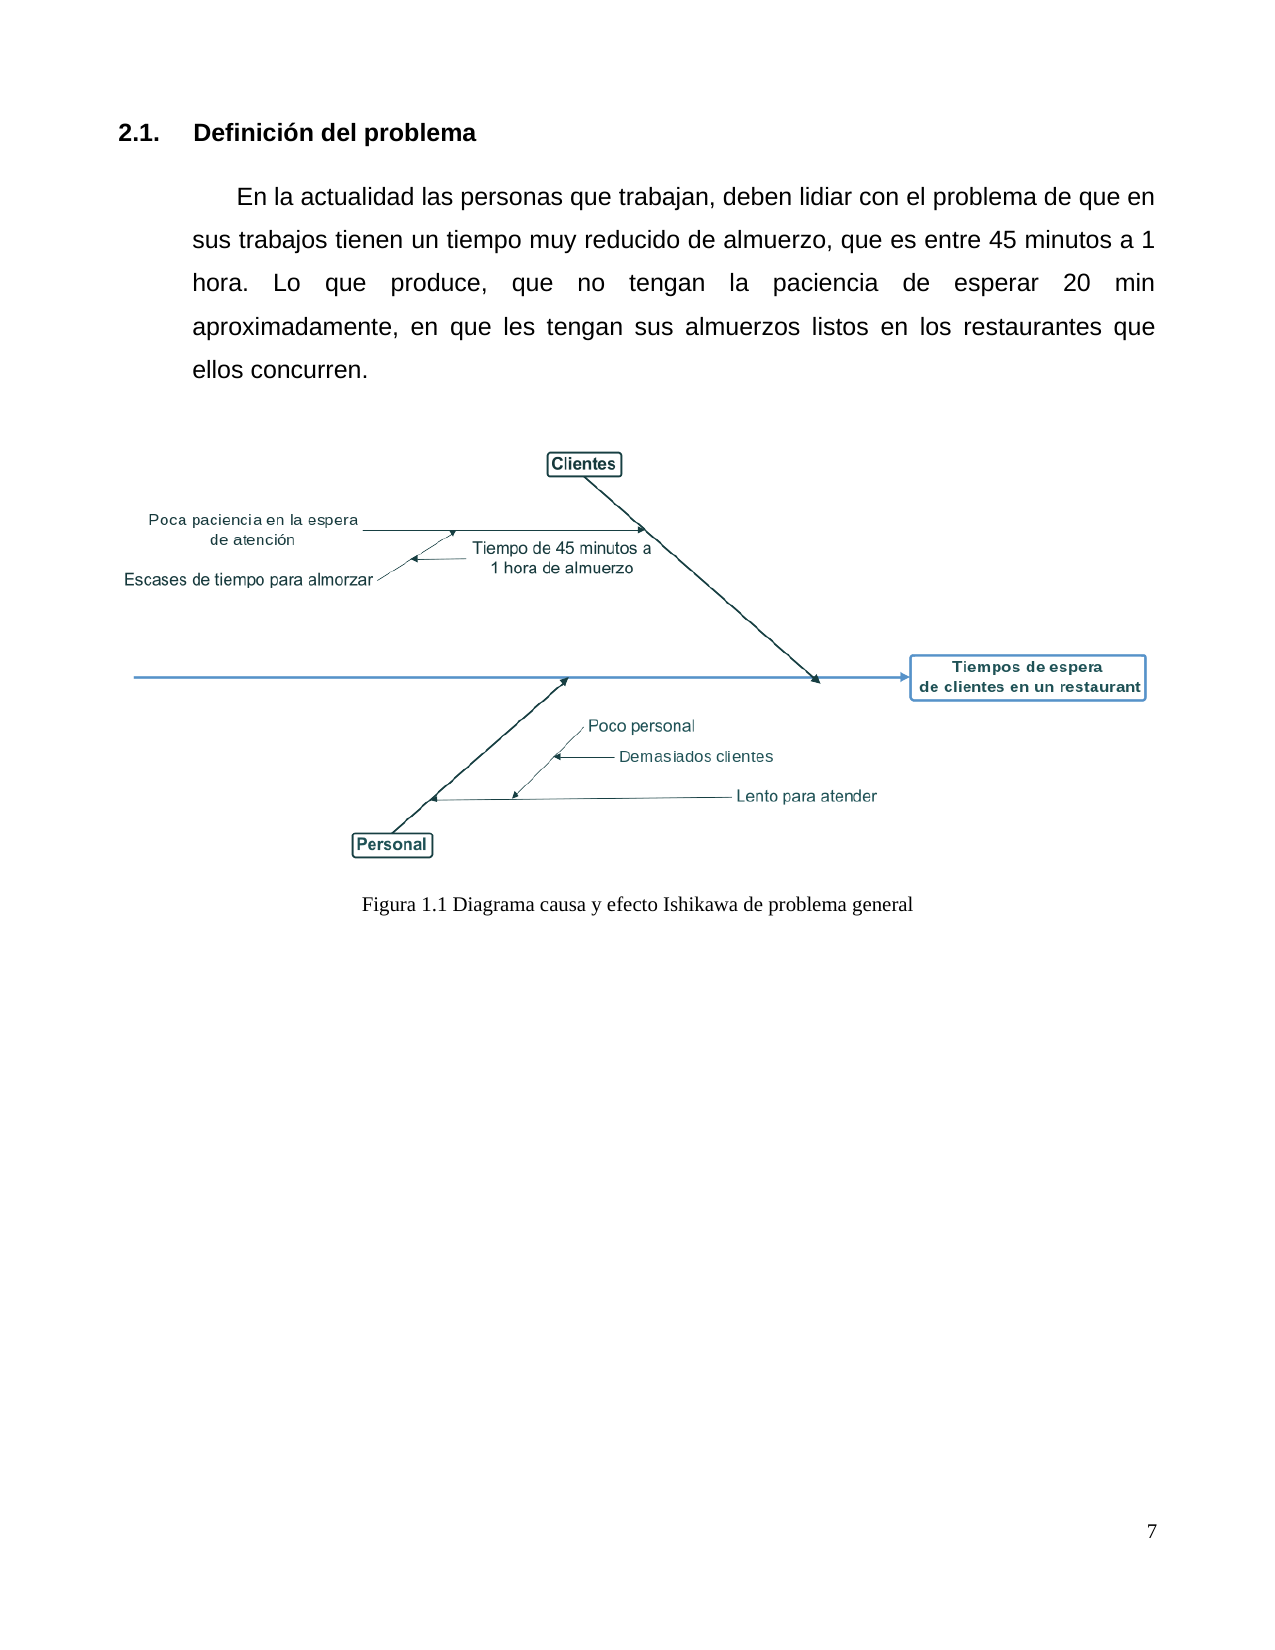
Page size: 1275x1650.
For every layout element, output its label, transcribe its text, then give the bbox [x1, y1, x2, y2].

list Definición del problema [118, 118, 1157, 147]
text En la actualidad las personas que trabajan, deben lidiar con el problema de que en sus trabajos tienen un tiempo muy reducido de almuerzo, que es entre 45 minutos a 1 hora. Lo que produce, que no tengan la paciencia de esperar 20 min aproximadamente, en que les tengan sus almuerzos listos en los restaurantes que ellos concurren. [192, 182, 1157, 383]
